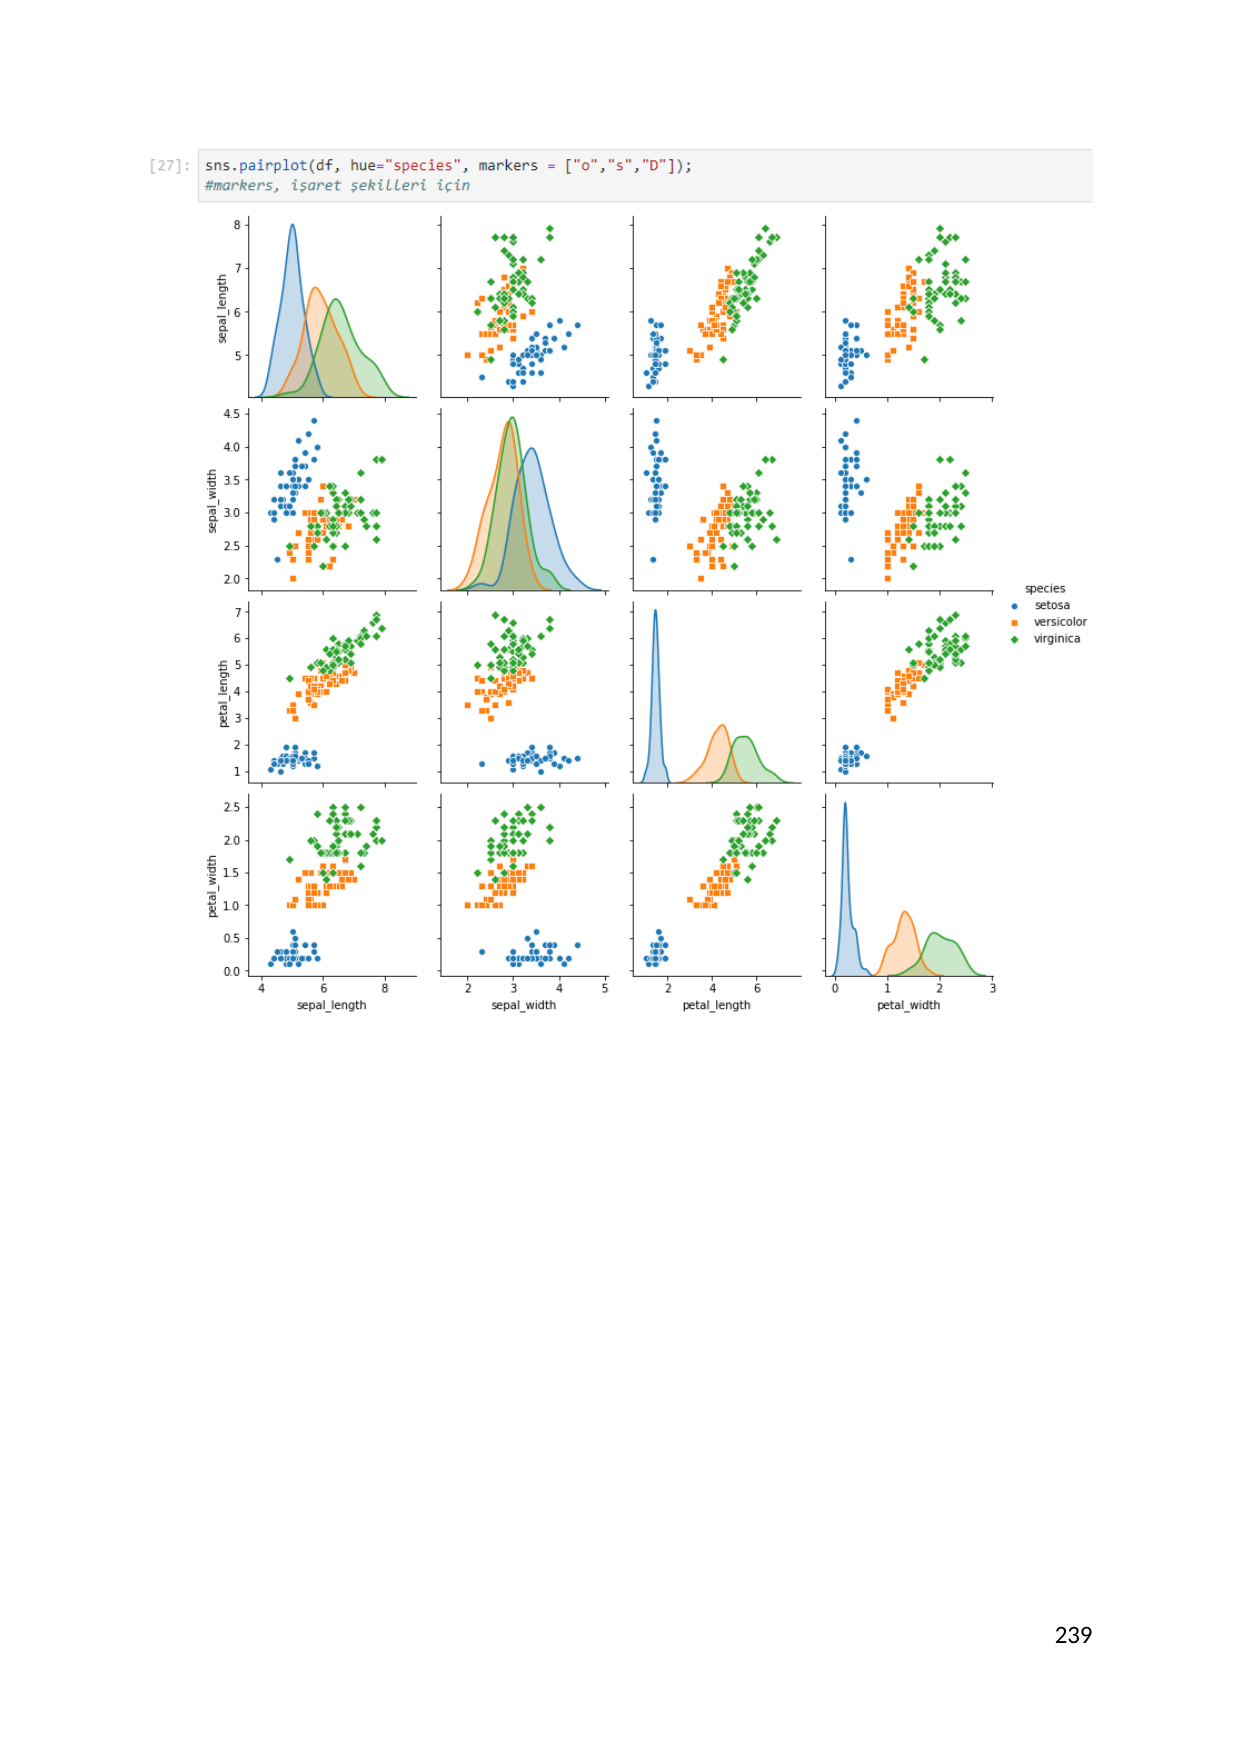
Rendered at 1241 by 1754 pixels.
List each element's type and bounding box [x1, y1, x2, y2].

picture [147, 147, 1093, 1017]
